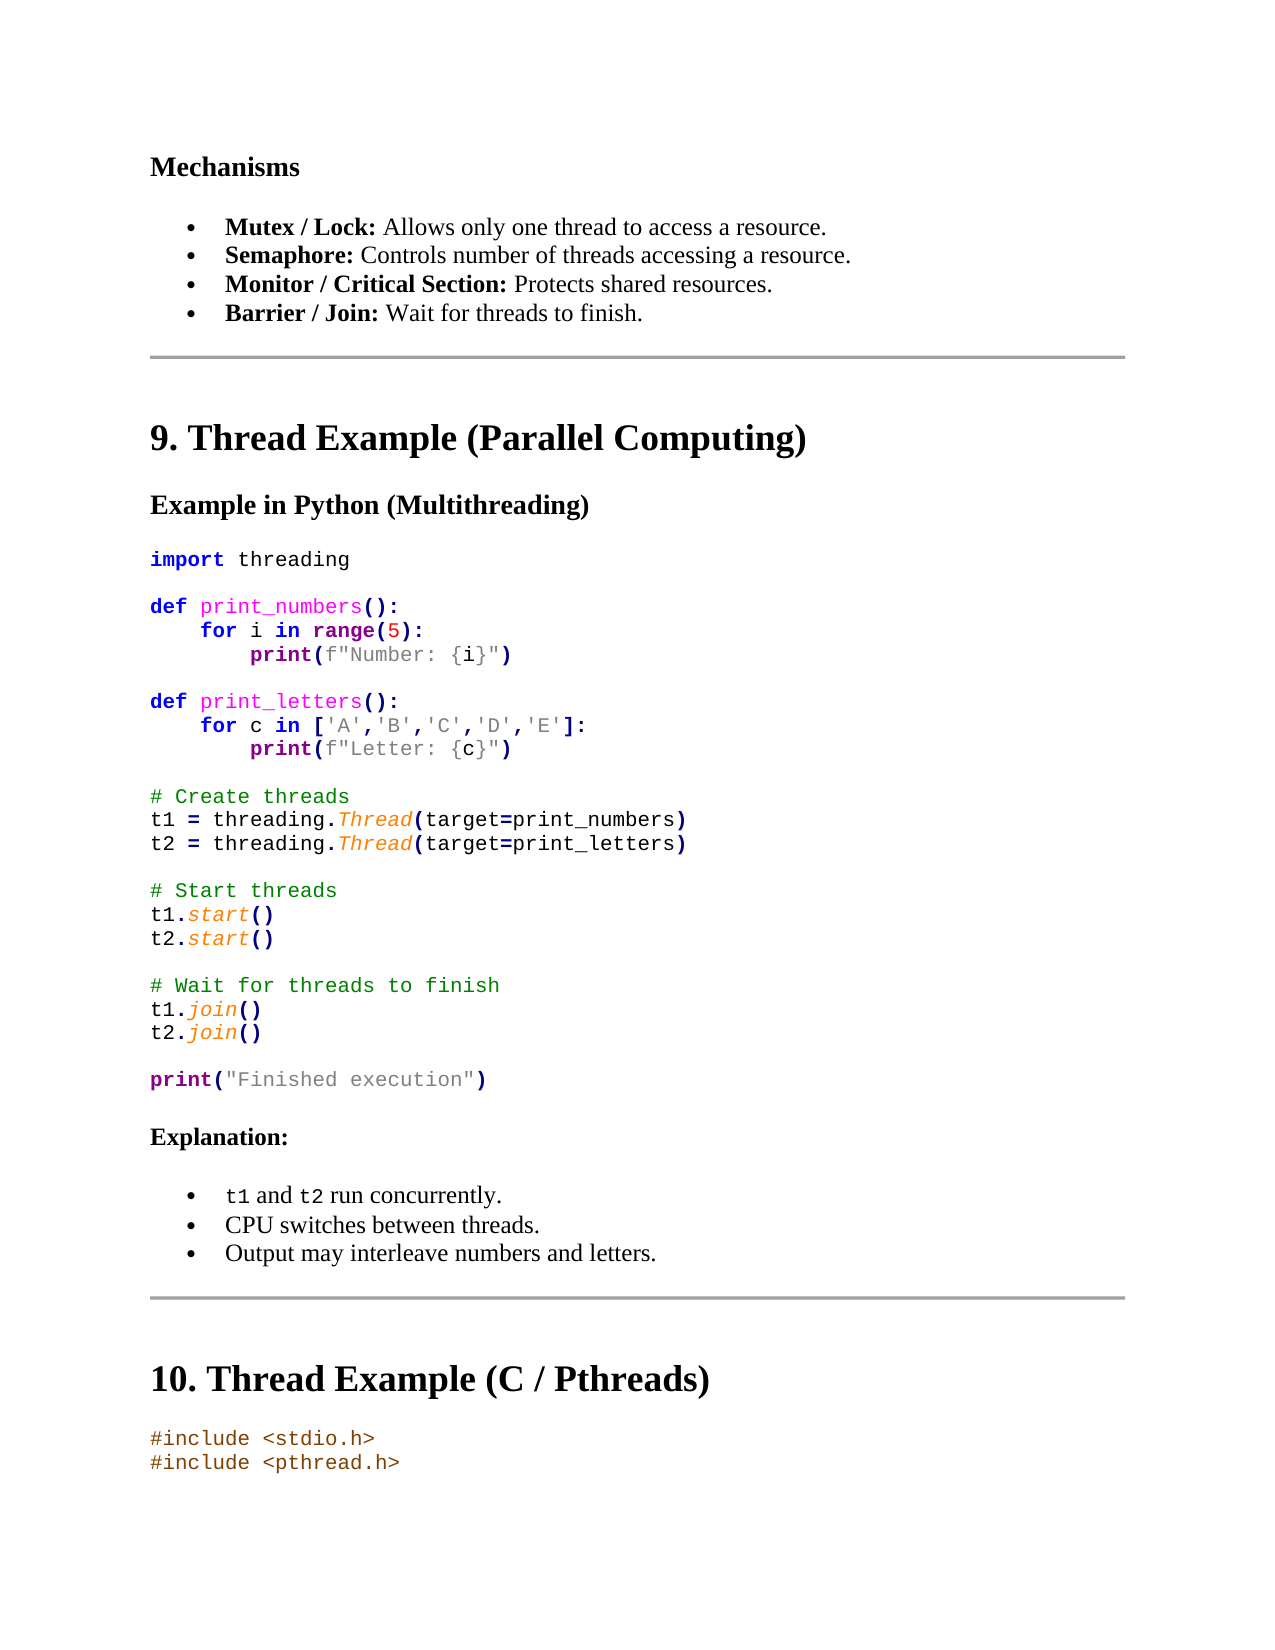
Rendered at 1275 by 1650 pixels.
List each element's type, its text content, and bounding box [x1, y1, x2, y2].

text # Create threads [150, 786, 1125, 809]
text t2.start() [150, 928, 1125, 951]
text t2 = threading.Thread(target=print_letters) [150, 833, 1125, 857]
text 9. Thread Example (Parallel Computing) [150, 415, 1125, 458]
list Output may interleave numbers and letters. [187, 1238, 1125, 1267]
text print("Finished execution") [150, 1069, 1125, 1093]
text t2.join() [150, 1022, 1125, 1046]
text Mechanisms [150, 150, 1125, 182]
text # Wait for threads to finish [150, 975, 1125, 998]
text t1 = threading.Thread(target=print_numbers) [150, 809, 1125, 833]
text Example in Python (Multithreading) [150, 488, 1125, 520]
text import threading [150, 549, 1125, 573]
text print(f"Letter: {c}") [150, 738, 1125, 762]
text #include <pthread.h> [150, 1452, 1125, 1476]
text for i in range(5): [150, 620, 1125, 644]
list t1 and t2 run concurrently. [187, 1180, 1125, 1210]
text print(f"Number: {i}") [150, 644, 1125, 667]
list Monitor / Critical Section: Protects shared resources. [187, 269, 1125, 298]
text 10. Thread Example (C / Pthreads) [150, 1356, 1125, 1399]
text def print_letters(): [150, 691, 1125, 715]
text # Start threads [150, 880, 1125, 904]
list Barrier / Join: Wait for threads to finish. [187, 298, 1125, 327]
text t1.join() [150, 998, 1125, 1022]
text #include <stdio.h> [150, 1428, 1125, 1452]
list Semaphore: Controls number of threads accessing a resource. [187, 240, 1125, 269]
text def print_numbers(): [150, 597, 1125, 620]
text Explanation: [150, 1122, 1125, 1151]
text for c in ['A','B','C','D','E']: [150, 715, 1125, 738]
text t1.start() [150, 904, 1125, 928]
list Mutex / Lock: Allows only one thread to access a resource. [187, 212, 1125, 240]
list CPU switches between threads. [187, 1210, 1125, 1238]
